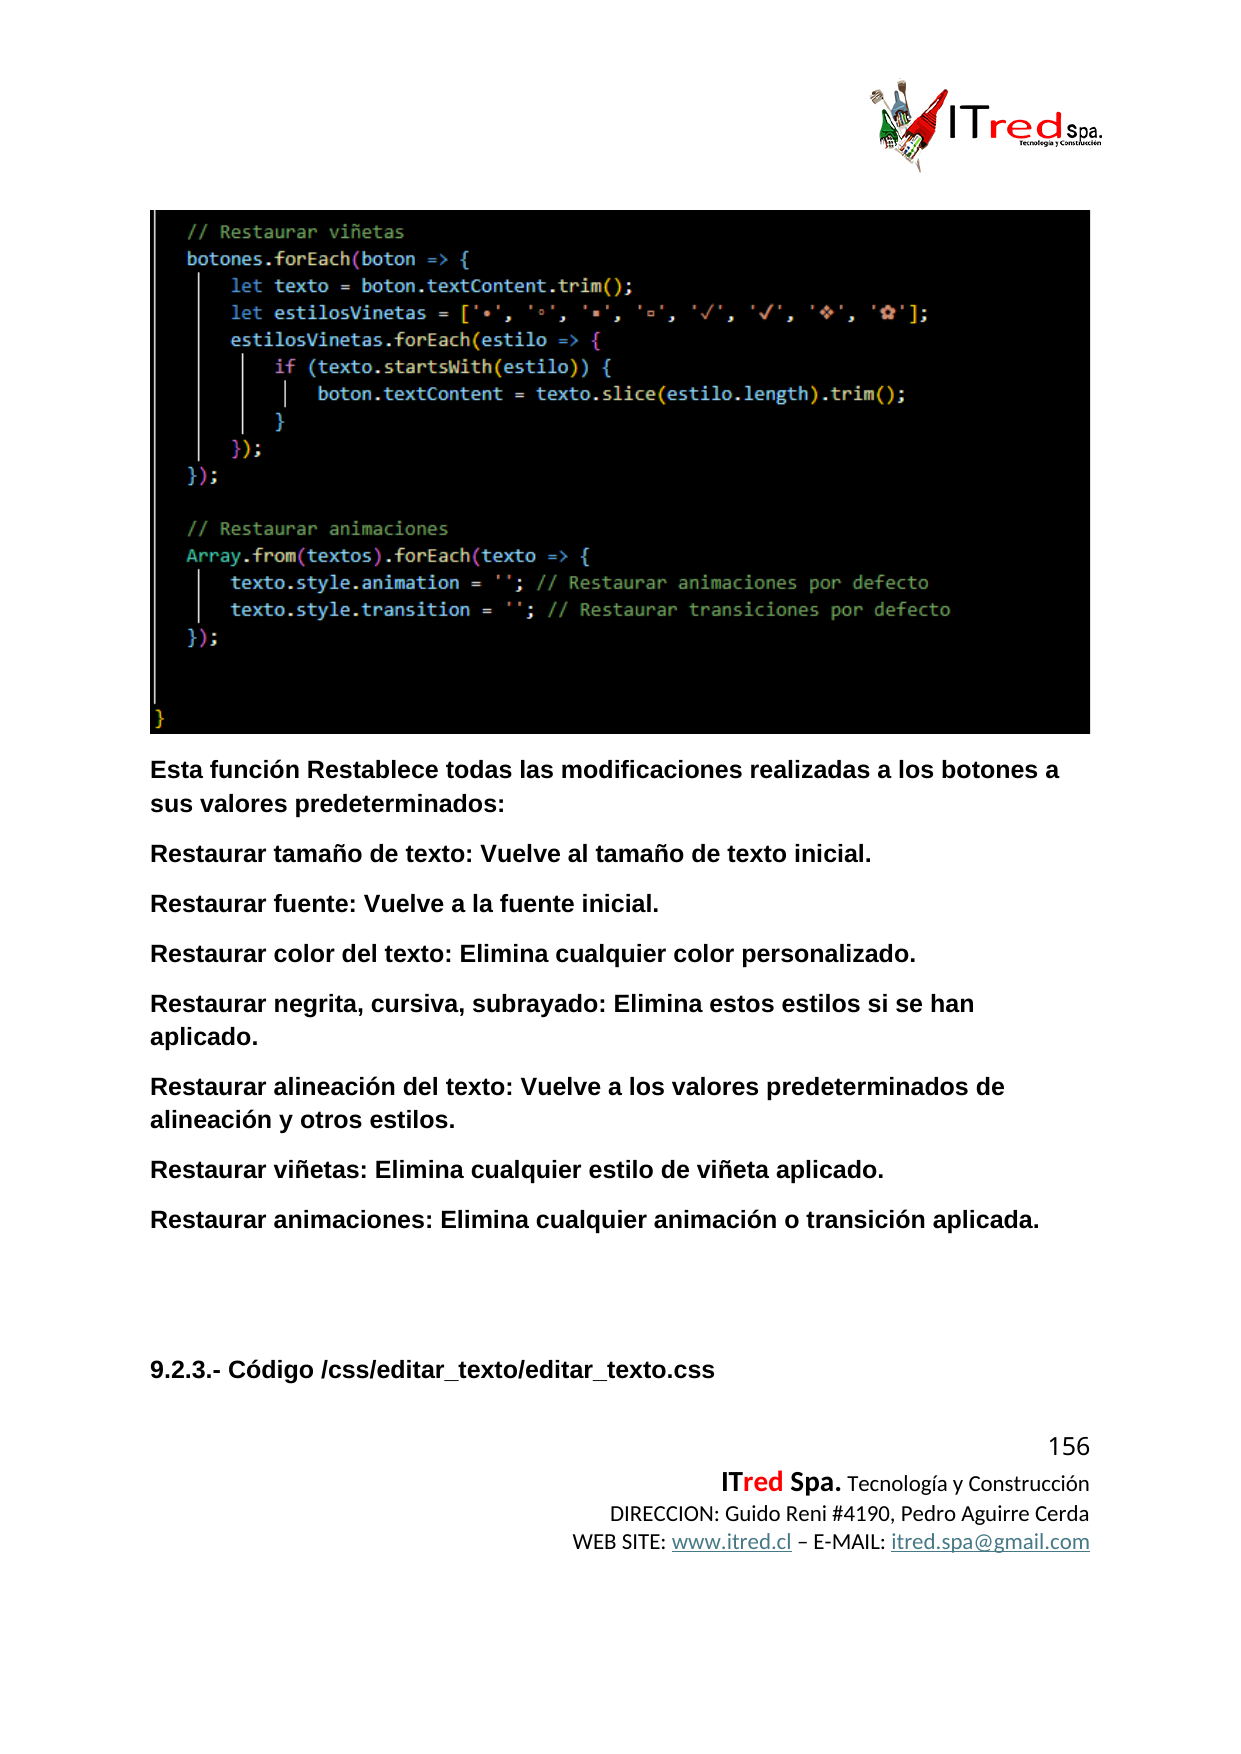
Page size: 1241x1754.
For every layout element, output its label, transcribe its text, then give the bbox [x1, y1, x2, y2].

text Restaurar viñetas: Elimina cualquier estilo de viñeta aplicado. [150, 1155, 1090, 1184]
text Restaurar animaciones: Elimina cualquier animación o transición aplicada. [150, 1205, 1090, 1234]
picture [150, 210, 1091, 734]
text Restaurar alineación del texto: Vuelve a los valores predeterminados de alineación y otros estilos. [150, 1072, 1090, 1134]
text Restaurar fuente: Vuelve a la fuente inicial. [150, 888, 1090, 917]
text Restaurar color del texto: Elimina cualquier color personalizado. [150, 938, 1090, 967]
text Restaurar tamaño de texto: Vuelve al tamaño de texto inicial. [150, 838, 1090, 867]
text Restaurar negrita, cursiva, subrayado: Elimina estos estilos si se han aplicado. [150, 988, 1090, 1051]
text 9.2.3.- Código /css/editar_texto/editar_texto.css [150, 1355, 1090, 1384]
text Esta función Restablece todas las modificaciones realizadas a los botones a sus valores predeterminados: [150, 755, 1090, 817]
picture [868, 77, 1102, 174]
